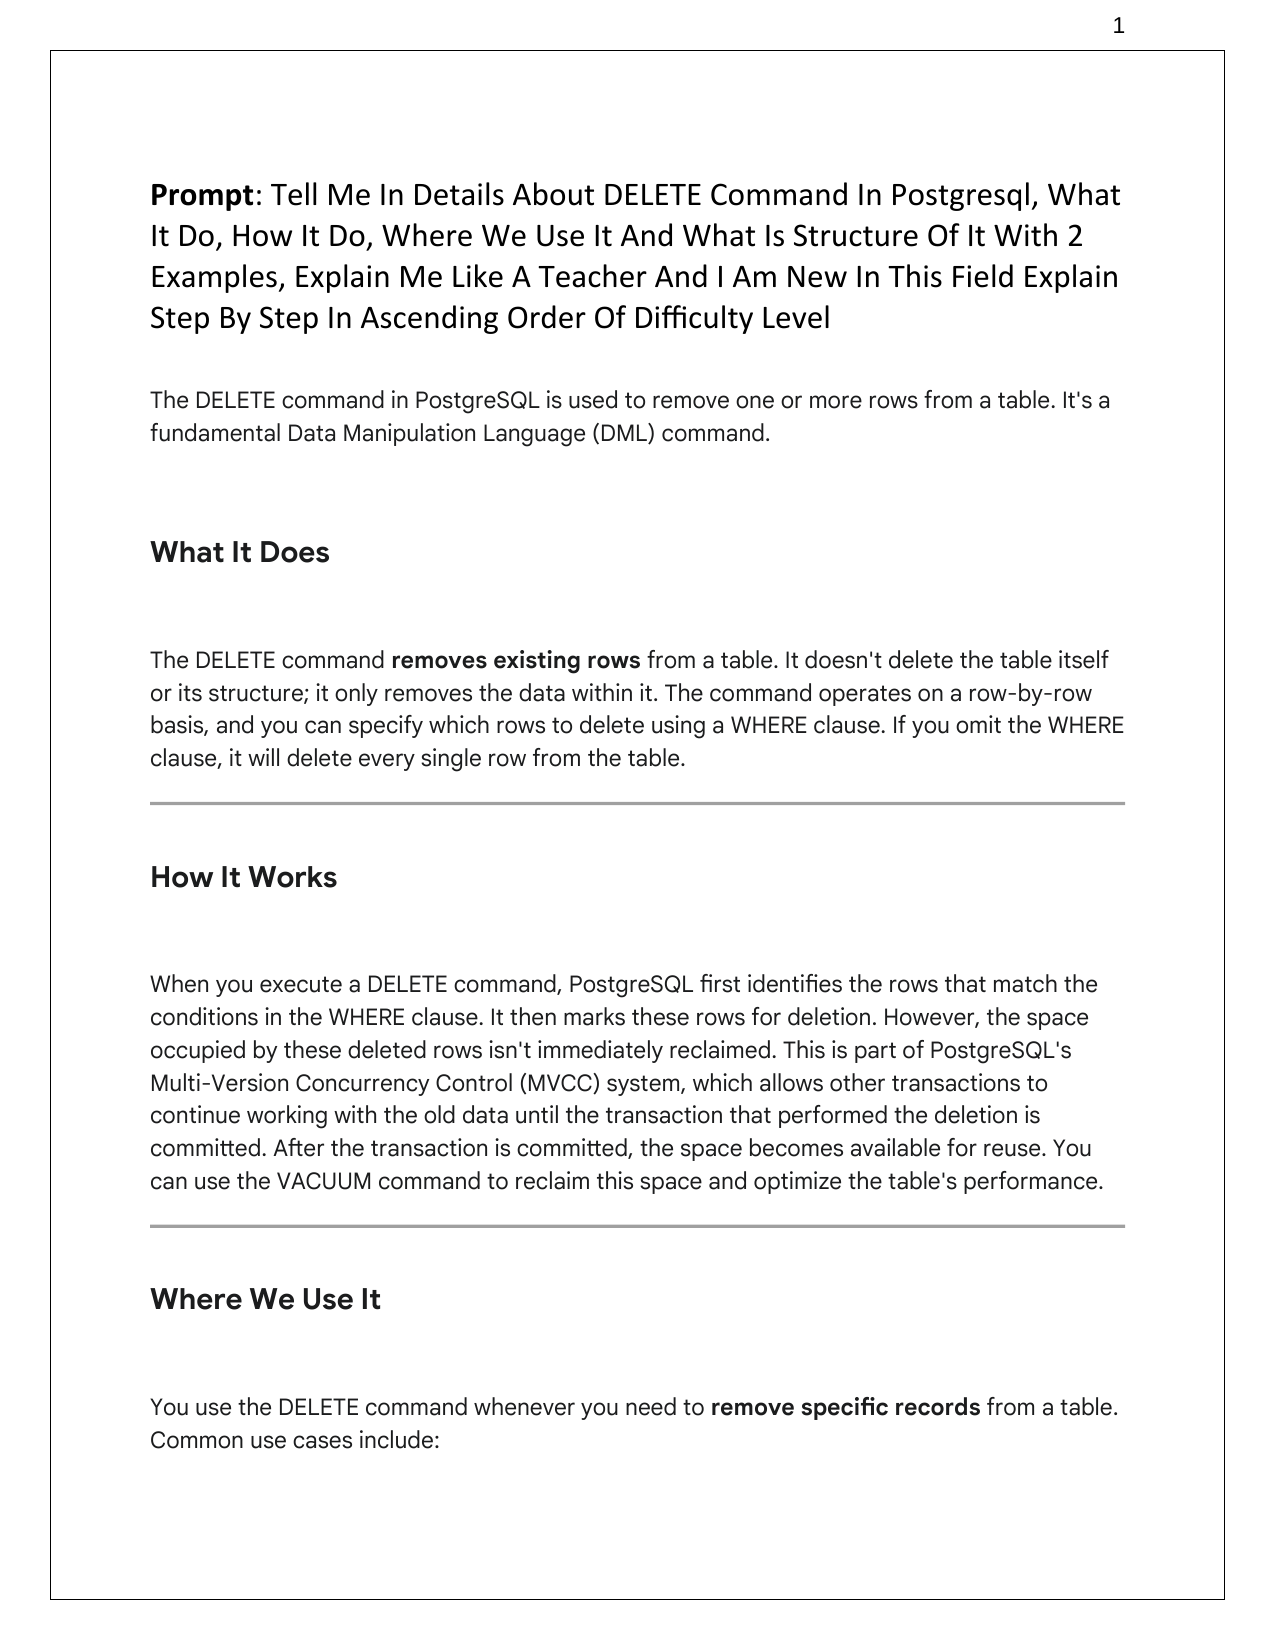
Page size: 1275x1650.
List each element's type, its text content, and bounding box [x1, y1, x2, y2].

subtitle Prompt: Tell Me In Details About DELETE Command In Postgresql, What It Do, How It Do, Where We Use It And What Is Structure Of It With 2 Examples, Explain Me Like A Teacher And I Am New In This Field Explain Step By Step In Ascending Order Of Difficulty Level [150, 173, 1125, 336]
subtitle How It Works [150, 859, 1125, 895]
text You use the DELETE command whenever you need to remove specific records from a table. Common use cases include: [150, 1393, 1125, 1455]
text When you execute a DELETE command, PostgreSQL first identifies the rows that match the conditions in the WHERE clause. It then marks these rows for deletion. However, the space occupied by these deleted rows isn't immediately reclaimed. This is part of PostgreSQL's Multi-Version Concurrency Control (MVCC) system, which allows other transactions to continue working with the old data until the transaction that performed the deletion is committed. After the transaction is committed, the space becomes available for reuse. You can use the VACUUM command to reclaim this space and optimize the table's performance. [150, 971, 1125, 1196]
subtitle Where We Use It [150, 1282, 1125, 1318]
text The DELETE command in PostgreSQL is used to remove one or more rows from a table. It's a fundamental Data Manipulation Language (DML) command. [150, 386, 1125, 448]
text The DELETE command removes existing rows from a table. It doesn't delete the table itself or its structure; it only removes the data within it. The command operates on a row-by-row basis, and you can specify which rows to delete using a WHERE clause. If you omit the WHERE clause, it will delete every single row from the table. [150, 646, 1125, 773]
subtitle What It Does [150, 534, 1125, 571]
